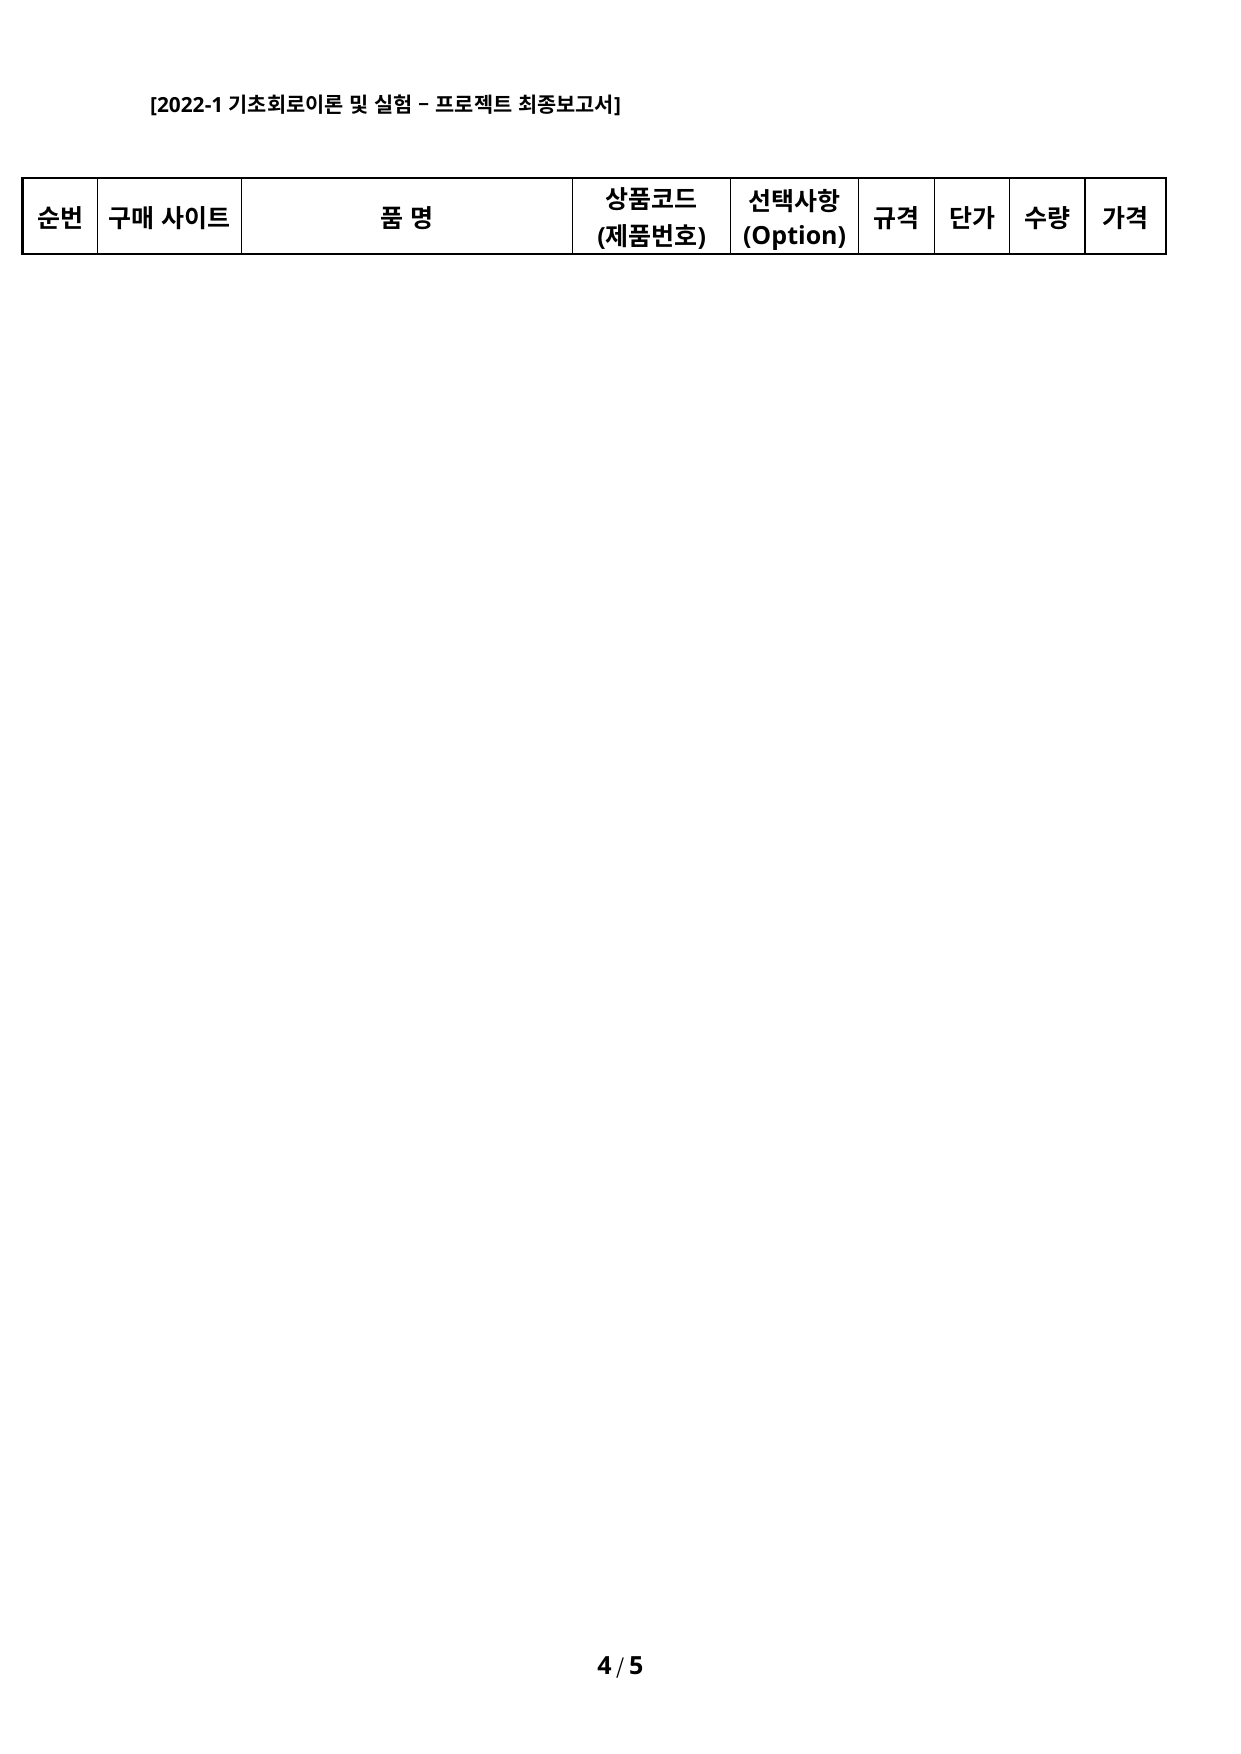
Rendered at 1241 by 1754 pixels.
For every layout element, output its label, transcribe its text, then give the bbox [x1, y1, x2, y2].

table_header 단가 [935, 179, 1009, 253]
table_header 구매 사이트 [98, 179, 241, 253]
table_header 가격 [1086, 179, 1165, 253]
table_header 수량 [1010, 179, 1084, 253]
table_header 선택사항 (Option) [731, 179, 858, 253]
table_header 상품코드 (제품번호) [573, 179, 730, 253]
table_header 품 명 [242, 179, 572, 253]
table_header 규격 [859, 179, 934, 253]
table_header 순번 [24, 179, 97, 253]
